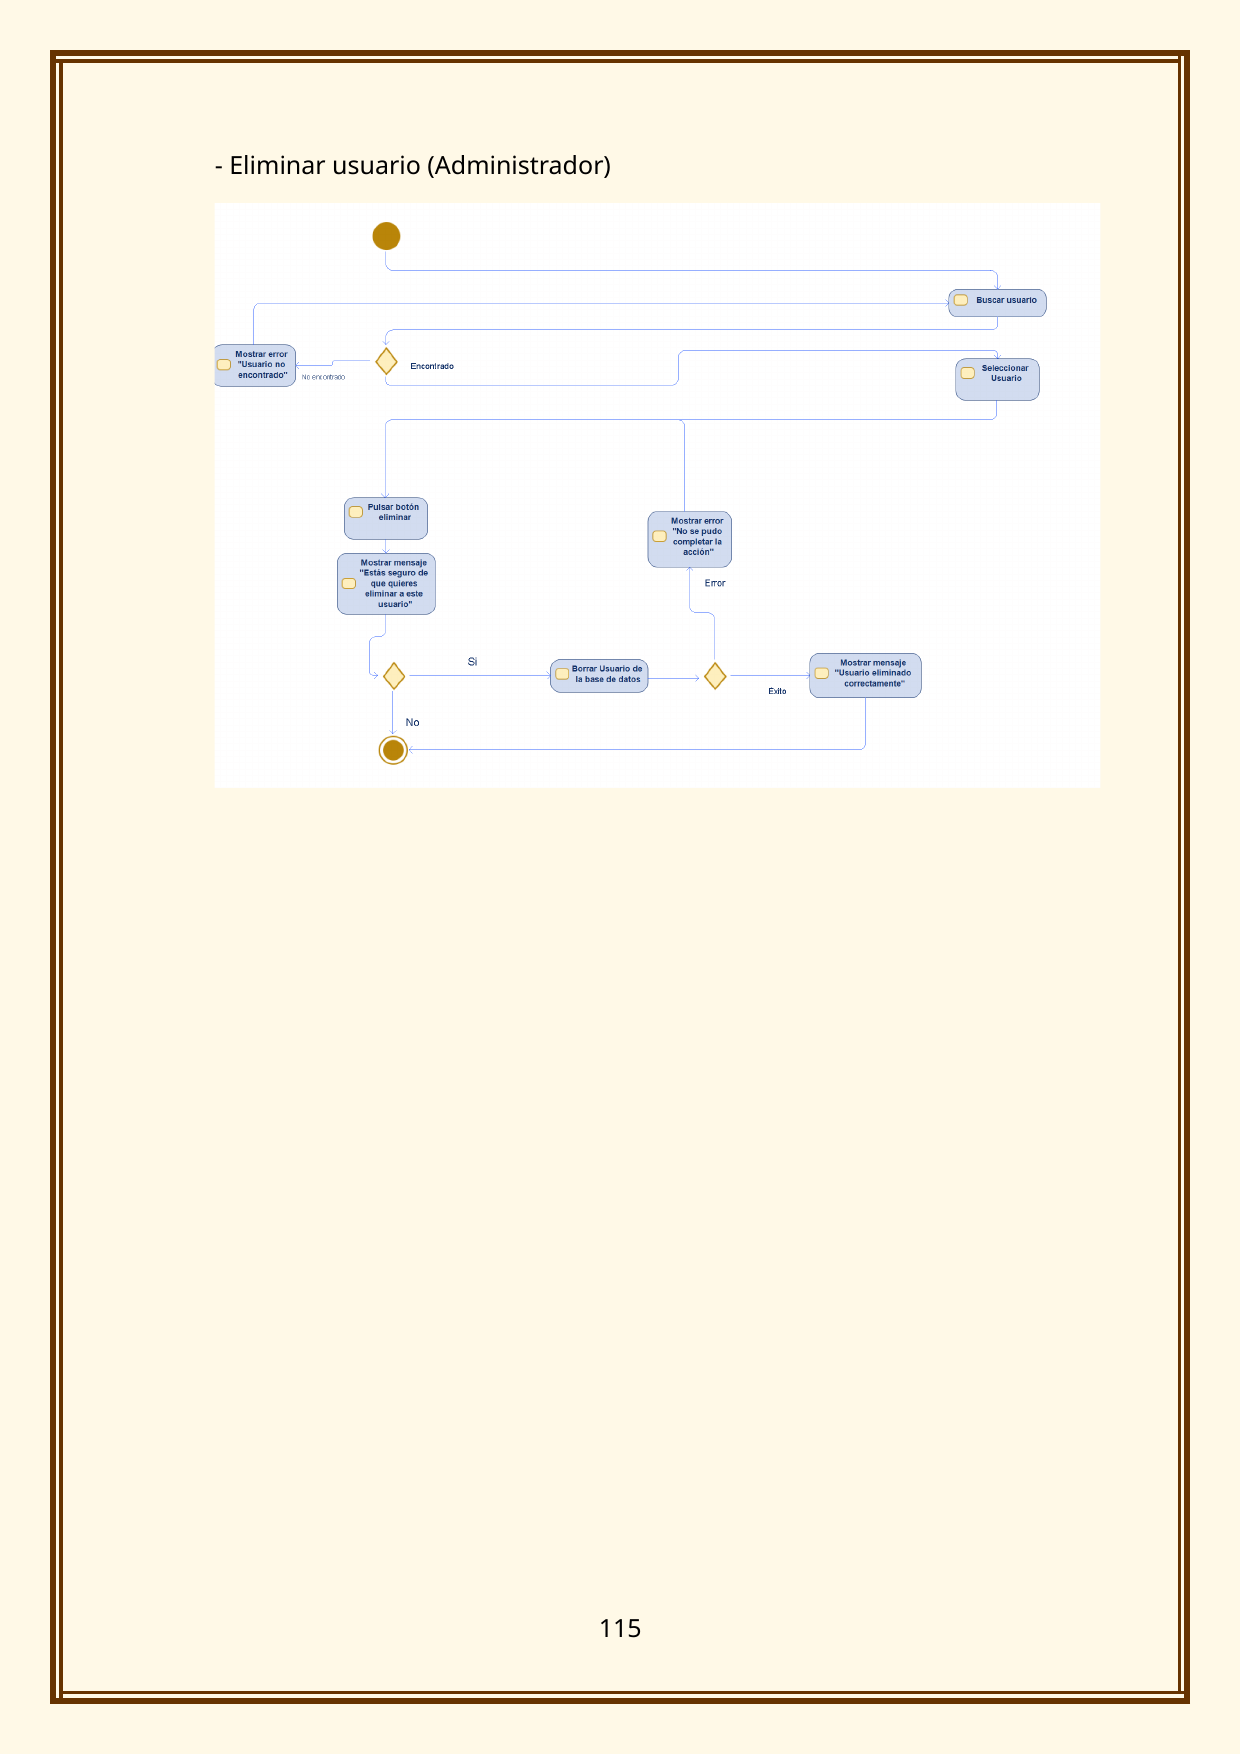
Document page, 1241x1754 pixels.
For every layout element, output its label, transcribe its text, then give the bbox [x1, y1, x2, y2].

picture [214, 203, 1101, 788]
text - Eliminar usuario (Administrador) [177, 147, 1063, 182]
